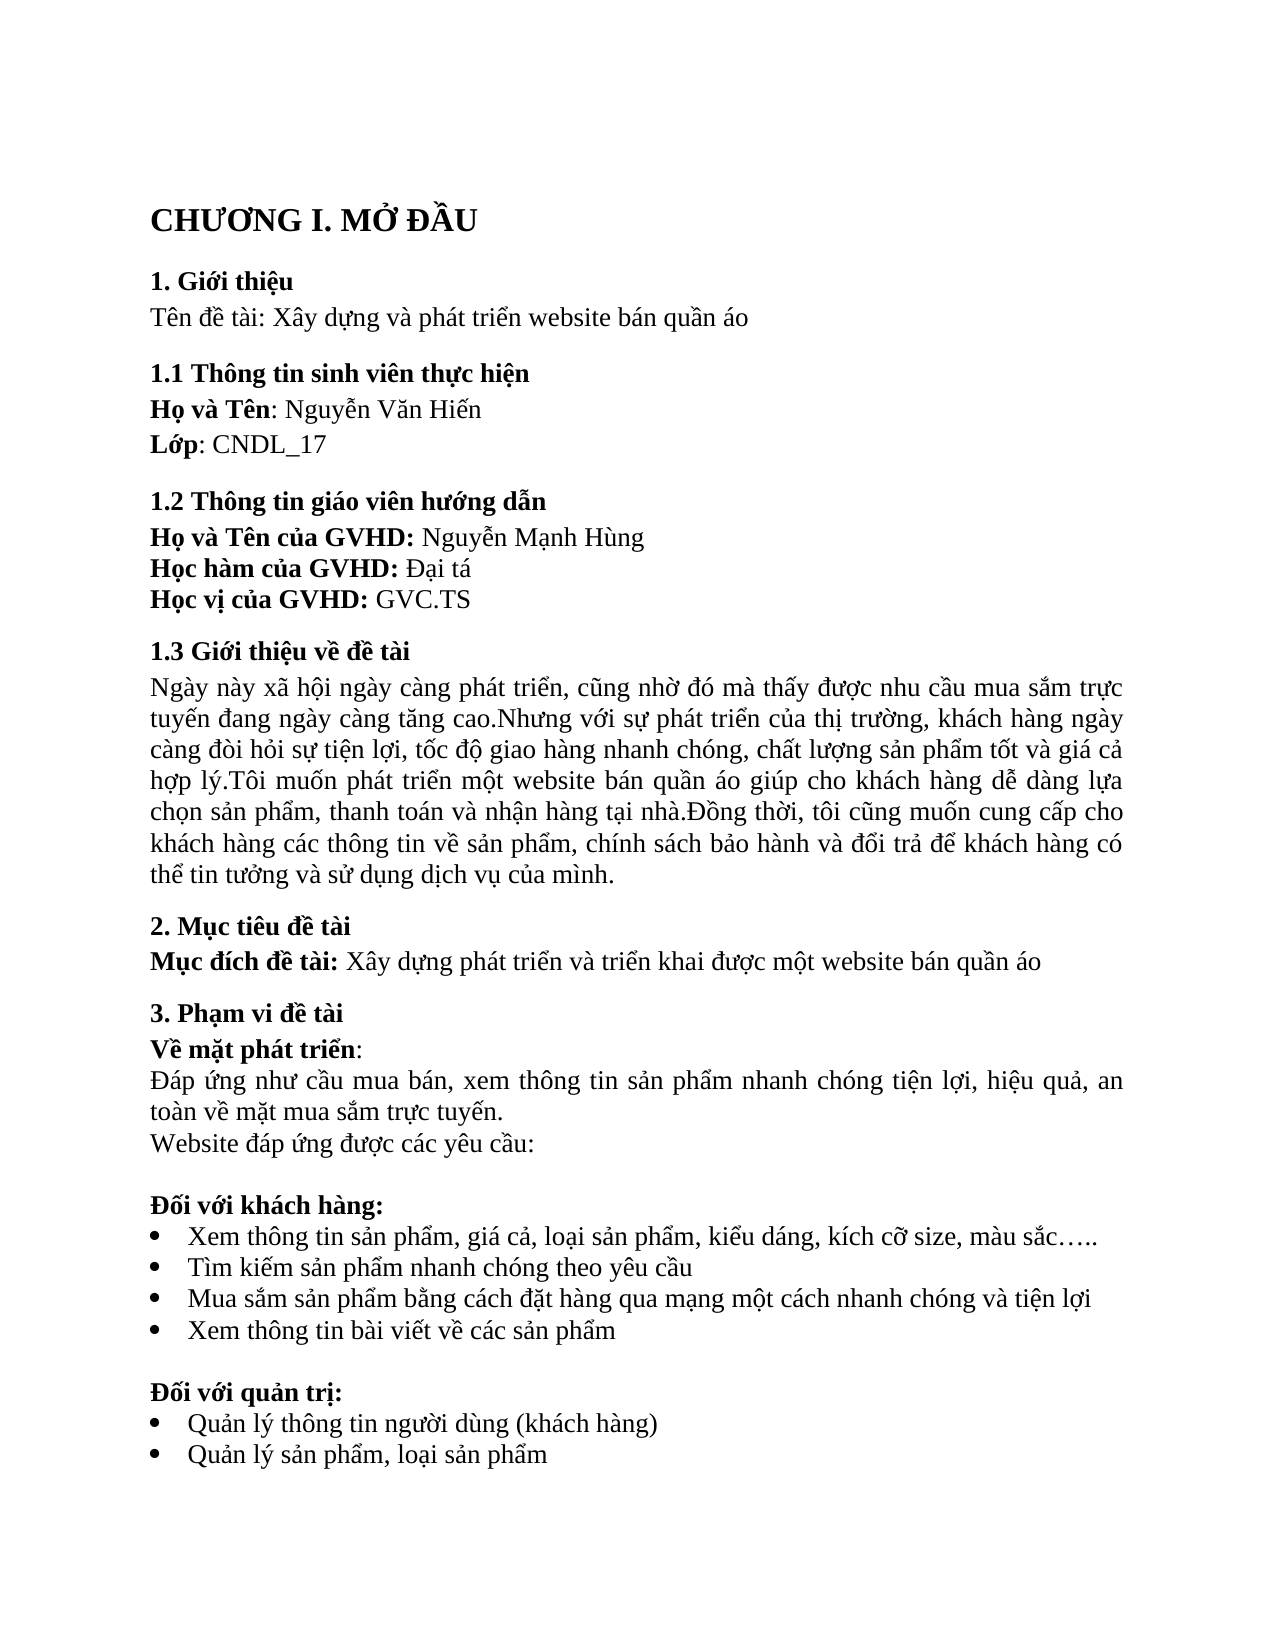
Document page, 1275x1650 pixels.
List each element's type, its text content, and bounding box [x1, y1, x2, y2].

text Tên đề tài: Xây dựng và phát triển website bán quần áo [150, 301, 1125, 332]
list Quản lý sản phẩm, loại sản phẩm [150, 1439, 1125, 1470]
subtitle 1.3 Giới thiệu về đề tài [150, 635, 1125, 666]
list Xem thông tin bài viết về các sản phẩm [150, 1314, 1125, 1345]
list Quản lý thông tin người dùng (khách hàng) [150, 1407, 1125, 1439]
subtitle 3. Phạm vi đề tài [150, 997, 1125, 1029]
text Đối với quản trị: [150, 1376, 1125, 1407]
subtitle CHƯƠNG I. MỞ ĐẦU [150, 200, 1125, 238]
text Về mặt phát triển: [150, 1033, 1125, 1064]
subtitle 1. Giới thiệu [150, 265, 1125, 296]
text Website đáp ứng được các yêu cầu: [150, 1127, 1125, 1158]
text Lớp: CNDL_17 [150, 429, 1125, 460]
list Xem thông tin sản phẩm, giá cả, loại sản phẩm, kiểu dáng, kích cỡ size, màu sắc….. [150, 1220, 1125, 1251]
text Học hàm của GVHD: Đại tá [150, 552, 1125, 583]
text Học vị của GVHD: GVC.TS [150, 583, 1125, 614]
text Mục đích đề tài: Xây dựng phát triển và triển khai được một website bán quần áo [150, 946, 1125, 977]
text Ngày này xã hội ngày càng phát triển, cũng nhờ đó mà thấy được nhu cầu mua sắm trực tuyến đang ngày càng tăng cao.Nhưng với sự phát triển của thị trường, khách hàng ngày càng đòi hỏi sự tiện lợi, tốc độ giao hàng nhanh chóng, chất lượng sản phẩm tốt và giá cả hợp lý.Tôi muốn phát triển một website bán quần áo giúp cho khách hàng dễ dàng lựa chọn sản phẩm, thanh toán và nhận hàng tại nhà.Đồng thời, tôi cũng muốn cung cấp cho khách hàng các thông tin về sản phẩm, chính sách bảo hành và đổi trả để khách hàng có thể tin tưởng và sử dụng dịch vụ của mình. [150, 671, 1125, 889]
list Tìm kiếm sản phẩm nhanh chóng theo yêu cầu [150, 1251, 1125, 1283]
text Đáp ứng như cầu mua bán, xem thông tin sản phẩm nhanh chóng tiện lợi, hiệu quả, an toàn về mặt mua sắm trực tuyến. [150, 1064, 1125, 1127]
text Đối với khách hàng: [150, 1189, 1125, 1220]
list Mua sắm sản phẩm bằng cách đặt hàng qua mạng một cách nhanh chóng và tiện lợi [150, 1283, 1125, 1314]
subtitle 1.1 Thông tin sinh viên thực hiện [150, 357, 1125, 388]
subtitle 1.2 Thông tin giáo viên hướng dẫn [150, 485, 1125, 516]
subtitle 2. Mục tiêu đề tài [150, 910, 1125, 941]
text Họ và Tên: Nguyễn Văn Hiến [150, 393, 1125, 424]
text Họ và Tên của GVHD: Nguyễn Mạnh Hùng [150, 521, 1125, 552]
